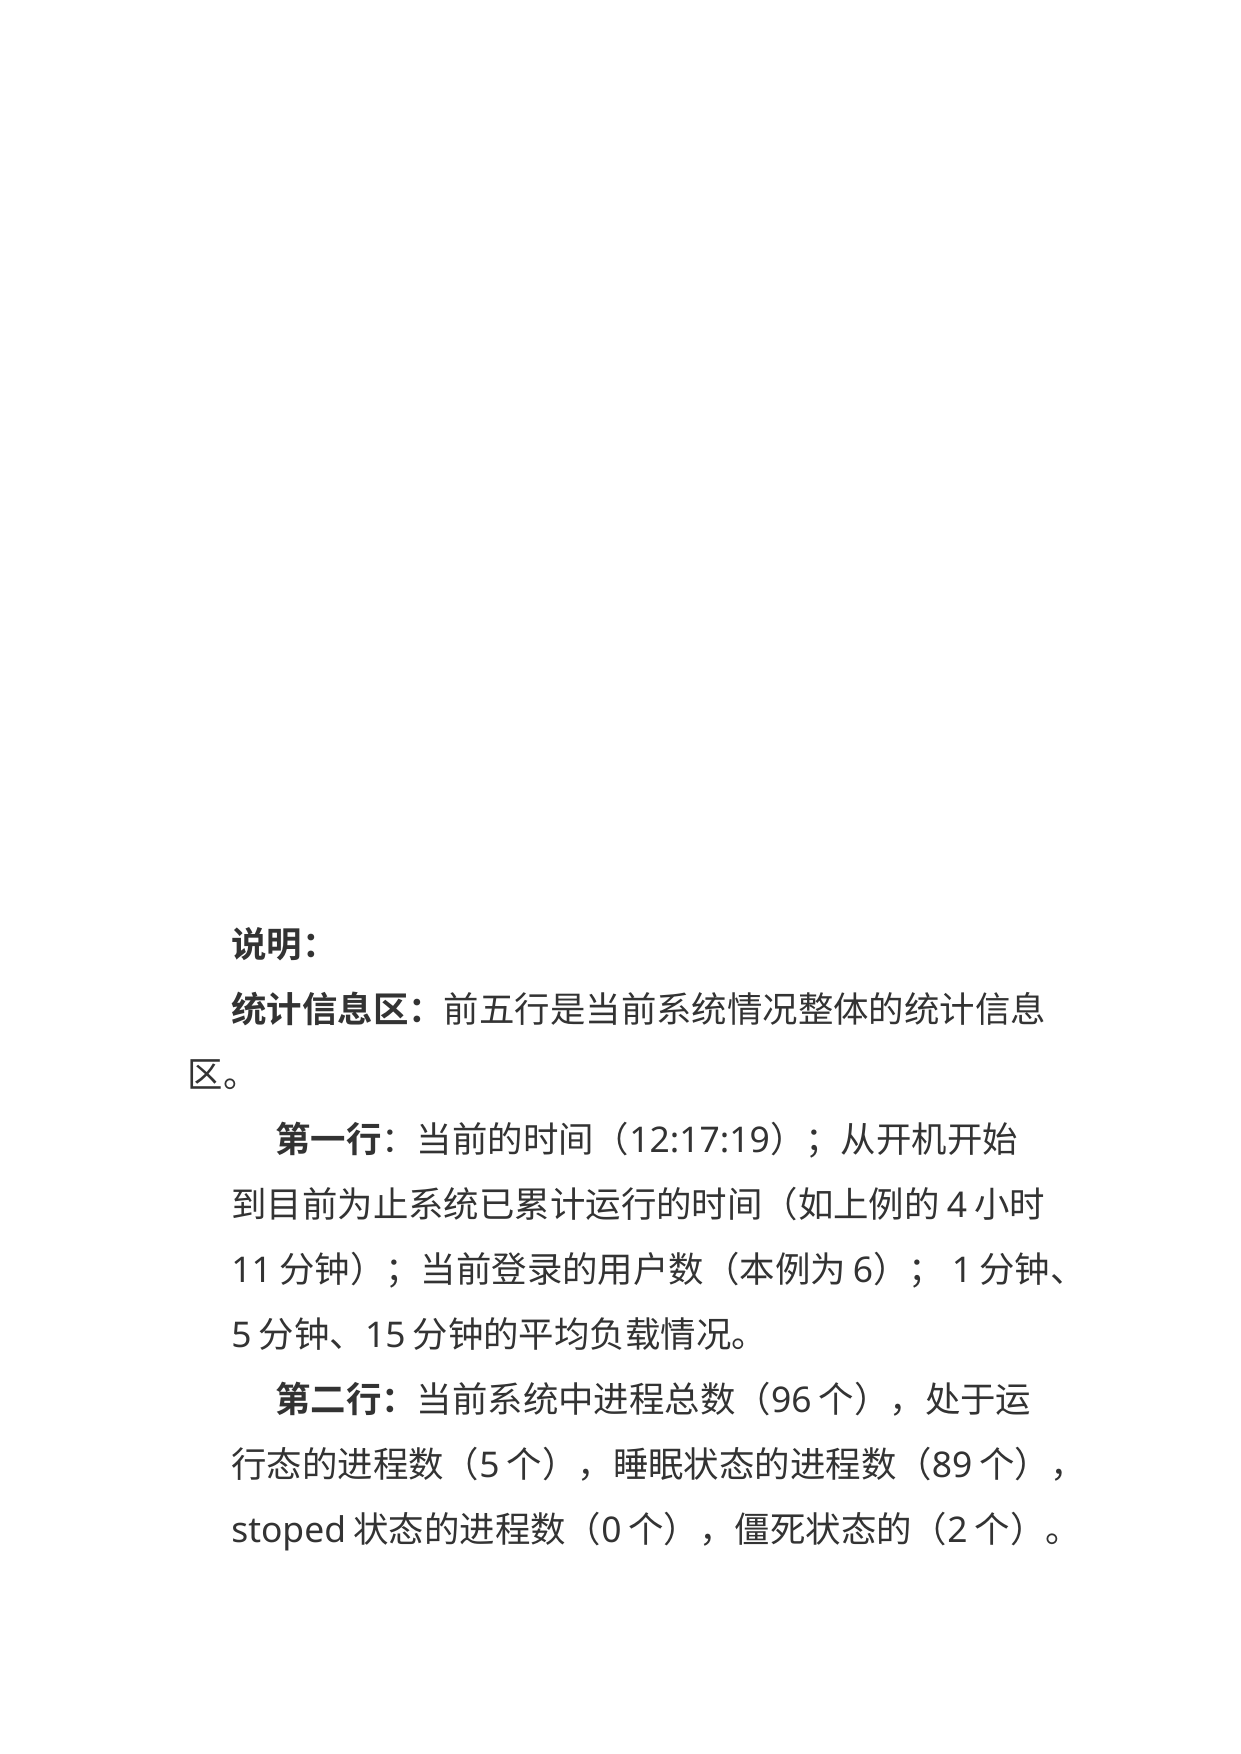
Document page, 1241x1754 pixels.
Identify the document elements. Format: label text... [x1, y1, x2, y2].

text 统计信息区：前五行是当前系统情况整体的统计信息区。 [187, 974, 1053, 1104]
text 第二行：当前系统中进程总数（96个），处于运行态的进程数（5个），睡眠状态的进程数（89个），stoped状态的进程数（0个），僵死状态的（2个）。 [231, 1364, 1053, 1559]
text 说明： [231, 909, 1053, 974]
text 第一行：当前的时间（12:17:19）；从开机开始到目前为止系统已累计运行的时间（如上例的4小时11分钟）；当前登录的用户数（本例为6）； 1分钟、5分钟、15分钟的平均负载情况。 [231, 1104, 1053, 1364]
